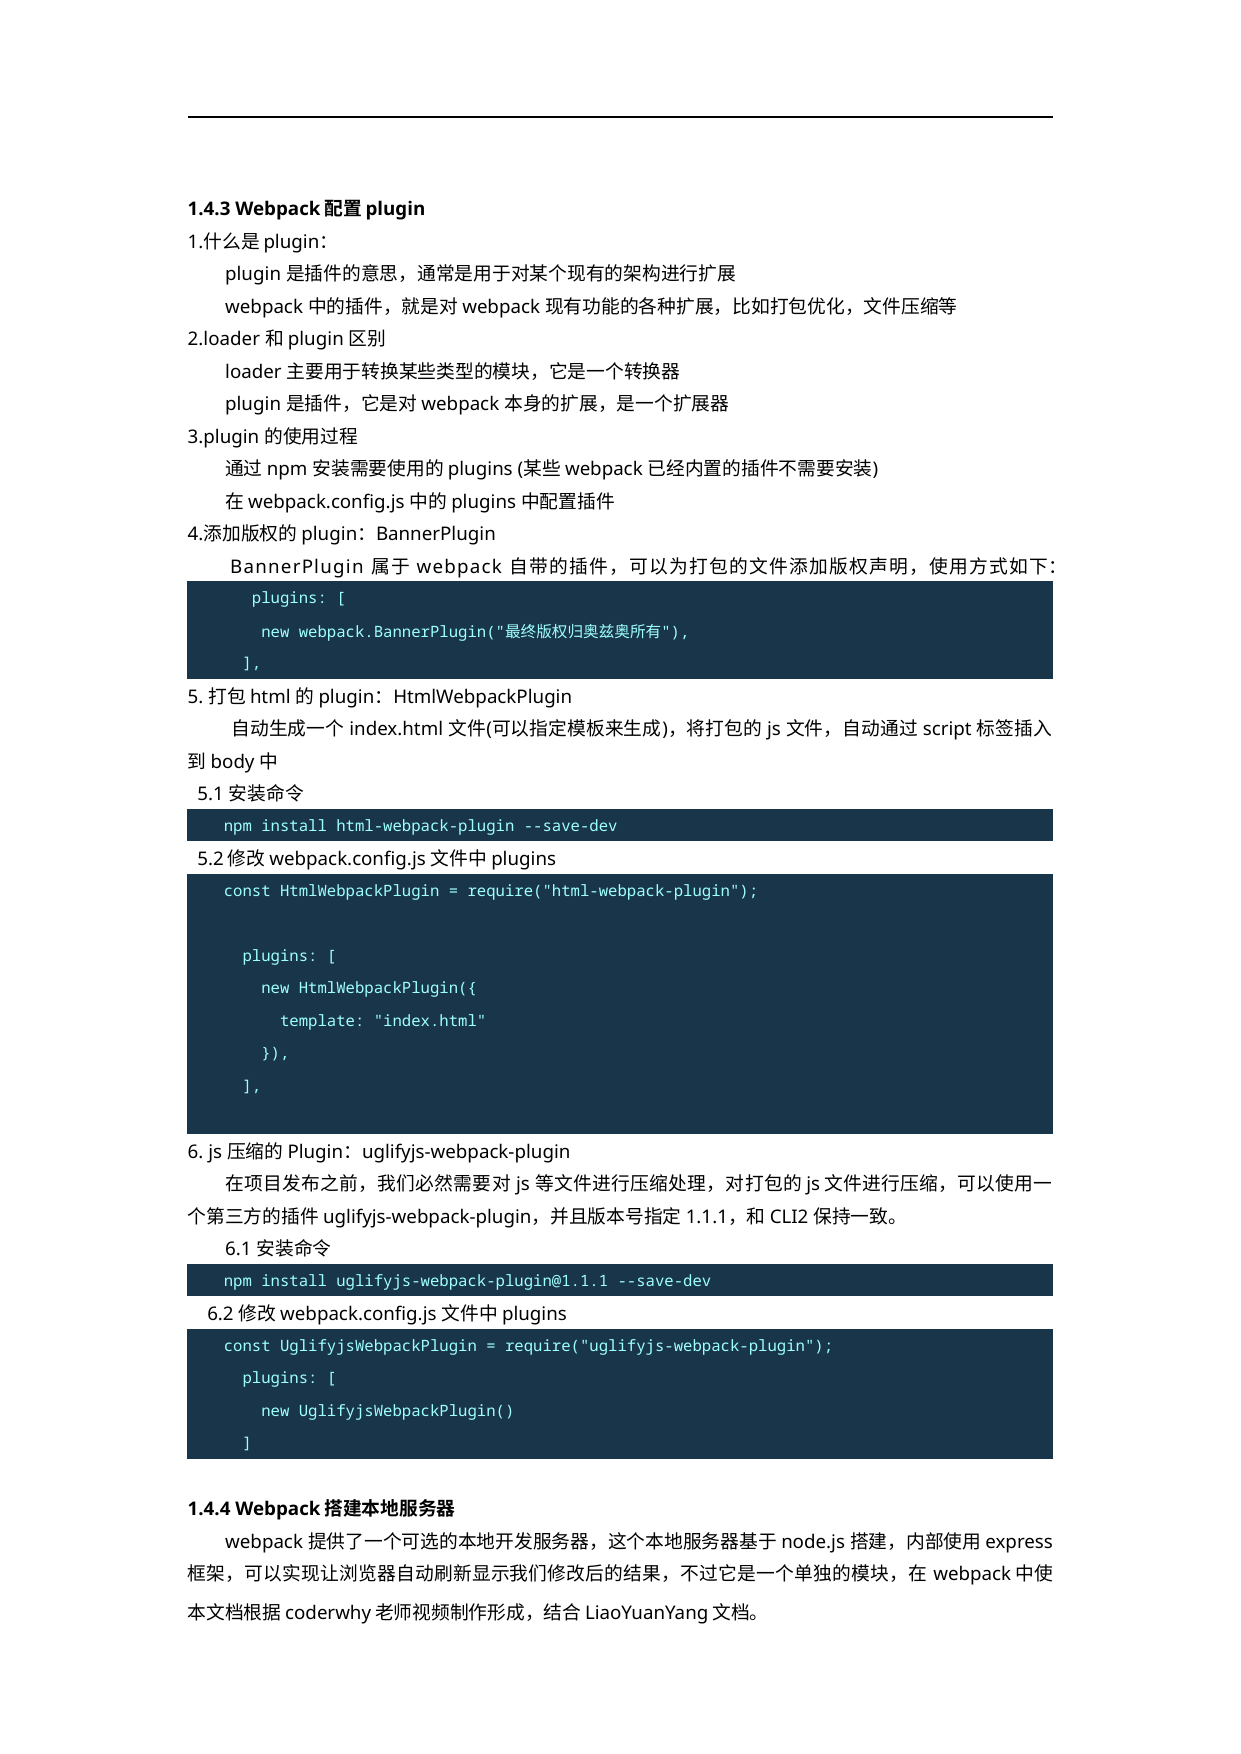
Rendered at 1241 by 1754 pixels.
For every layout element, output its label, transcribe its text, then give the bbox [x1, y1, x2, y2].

text plugins: [ [187, 1361, 1053, 1394]
subtitle 1.4.3 Webpack配置plugin [187, 191, 1053, 224]
text 2.loader 和 plugin 区别 [187, 321, 1053, 354]
text plugin 是插件，它是对 webpack 本身的扩展，是一个扩展器 [187, 386, 1053, 419]
text ], [187, 1069, 1053, 1101]
text npm install html-webpack-plugin --save-dev [187, 809, 1053, 841]
text BannerPlugin 属于 webpack 自带的插件，可以为打包的文件添加版权声明，使用方式如下： [187, 549, 1053, 581]
text 5.1 安装命令 [187, 776, 1053, 809]
text 通过 npm 安装需要使用的 plugins (某些 webpack 已经内置的插件不需要安装) [187, 451, 1053, 484]
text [187, 1524, 1053, 1589]
text new HtmlWebpackPlugin({ [187, 971, 1053, 1004]
text }), [187, 1036, 1053, 1069]
text const UglifyjsWebpackPlugin = require("uglifyjs-webpack-plugin"); [187, 1329, 1053, 1361]
text 在 webpack.config.js 中的 plugins 中配置插件 [187, 484, 1053, 516]
text loader 主要用于转换某些类型的模块，它是一个转换器 [187, 354, 1053, 386]
text 在项目发布之前，我们必然需要对 js 等文件进行压缩处理，对打包的js文件进行压缩，可以使用一个第三方的插件 uglifyjs-webpack-plugin，并且版本号指定 1.1.1，和 CLI2 保持一致。 [187, 1166, 1053, 1231]
text 3.plugin 的使用过程 [187, 419, 1053, 451]
text plugins: [ [187, 939, 1053, 971]
text npm install uglifyjs-webpack-plugin@1.1.1 --save-dev [187, 1264, 1053, 1296]
text new UglifyjsWebpackPlugin() [187, 1394, 1053, 1426]
text 1.什么是plugin： [187, 224, 1053, 256]
text template: "index.html" [187, 1004, 1053, 1036]
text const HtmlWebpackPlugin = require("html-webpack-plugin"); [187, 874, 1053, 906]
text 5.2修改 webpack.config.js 文件中 plugins [187, 841, 1053, 874]
text new webpack.BannerPlugin("最终版权归奥兹奥所有"), [187, 614, 1053, 646]
text plugins: [ [187, 581, 1053, 614]
text 5. 打包 html 的 plugin：HtmlWebpackPlugin [187, 679, 1053, 711]
text 4.添加版权的 plugin：BannerPlugin [187, 516, 1053, 549]
text 6.2 修改 webpack.config.js 文件中 plugins [187, 1296, 1053, 1329]
list plugin 是插件的意思，通常是用于对某个现有的架构进行扩展 [225, 256, 1053, 289]
text ], [187, 646, 1053, 679]
text webpack 中的插件，就是对 webpack 现有功能的各种扩展，比如打包优化，文件压缩等 [187, 289, 1053, 321]
text 6.1 安装命令 [187, 1231, 1053, 1264]
text ] [187, 1426, 1053, 1459]
text 自动生成一个 index.html 文件(可以指定模板来生成)，将打包的 js 文件，自动通过 script 标签插入到 body 中 [187, 711, 1053, 776]
subtitle 1.4.4 Webpack搭建本地服务器 [187, 1491, 1053, 1524]
text 6. js 压缩的 Plugin：uglifyjs-webpack-plugin [187, 1134, 1053, 1166]
